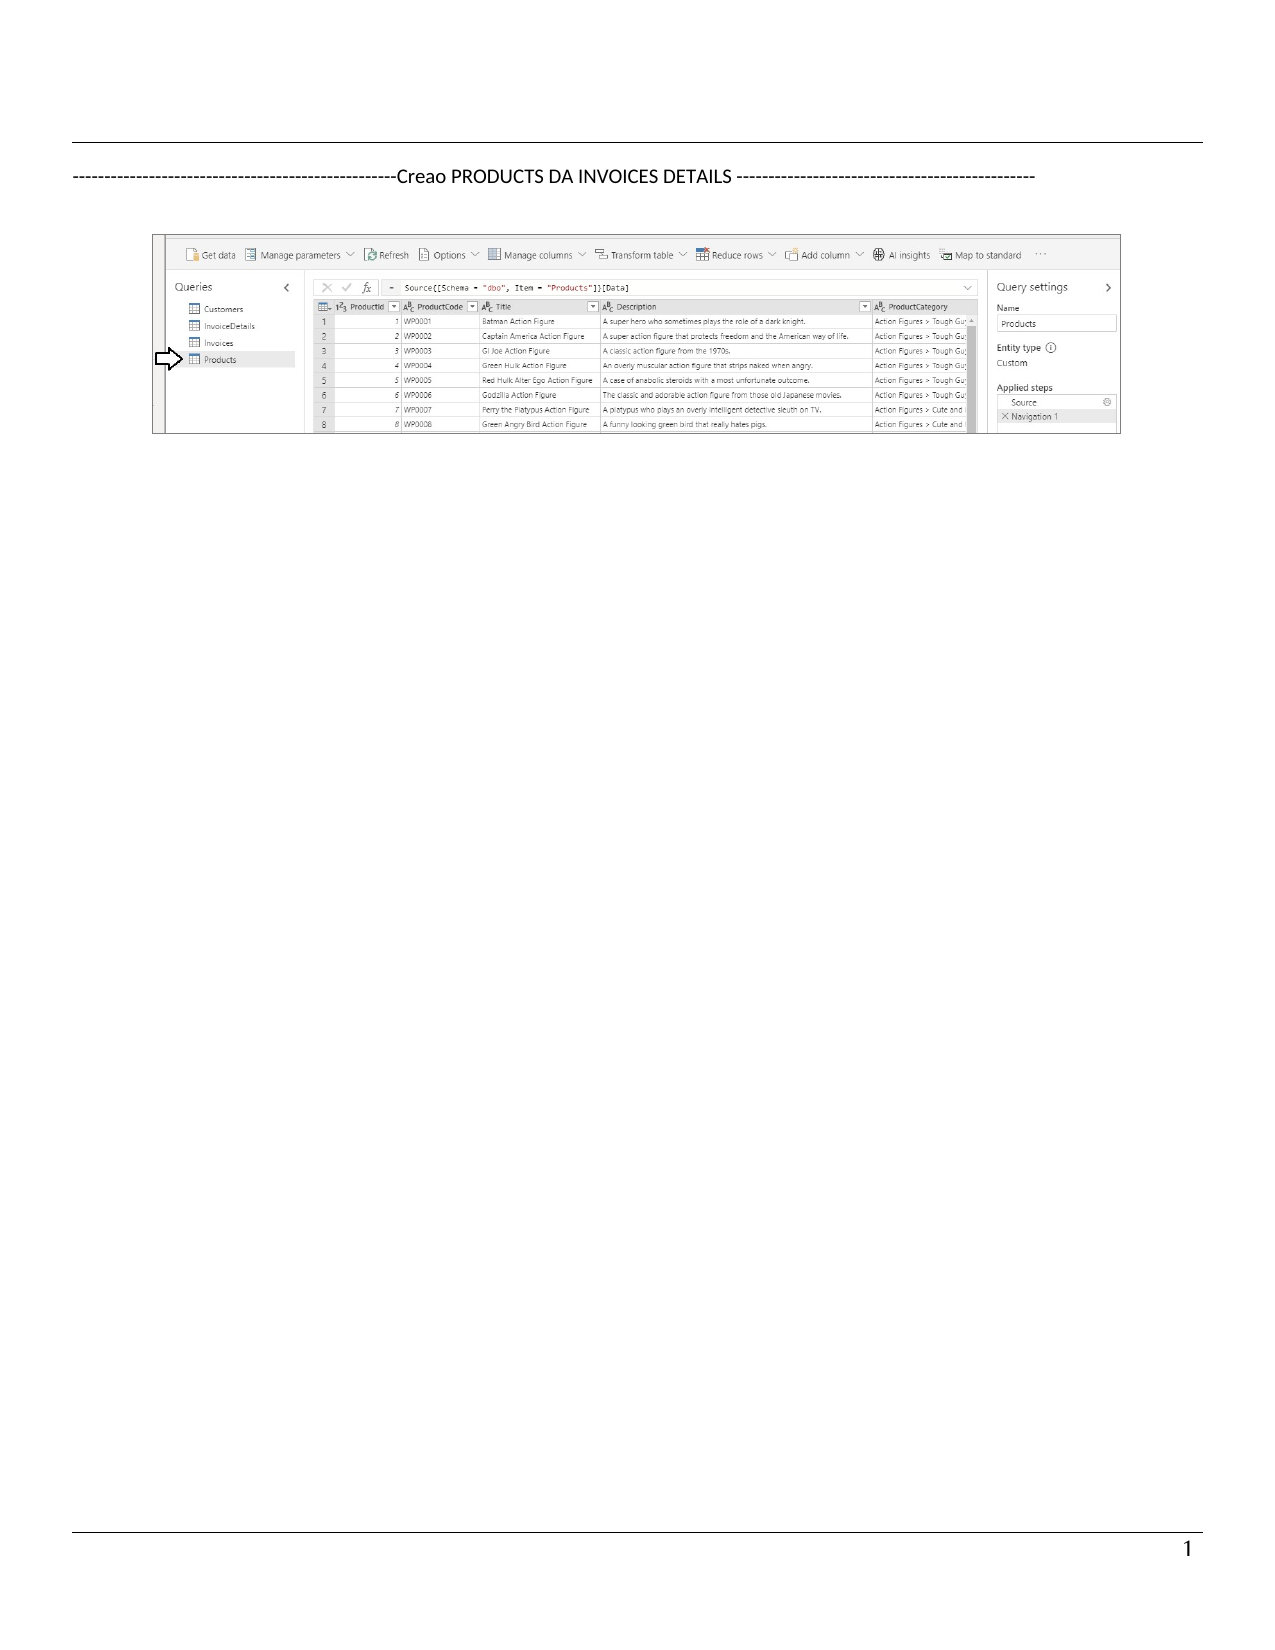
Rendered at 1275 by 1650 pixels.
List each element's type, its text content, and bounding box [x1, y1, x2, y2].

picture [153, 235, 1120, 433]
text ---------------------------------------------------Creao PRODUCTS DA INVOICES DETAILS ----------------------------------------------- [72, 163, 1221, 189]
